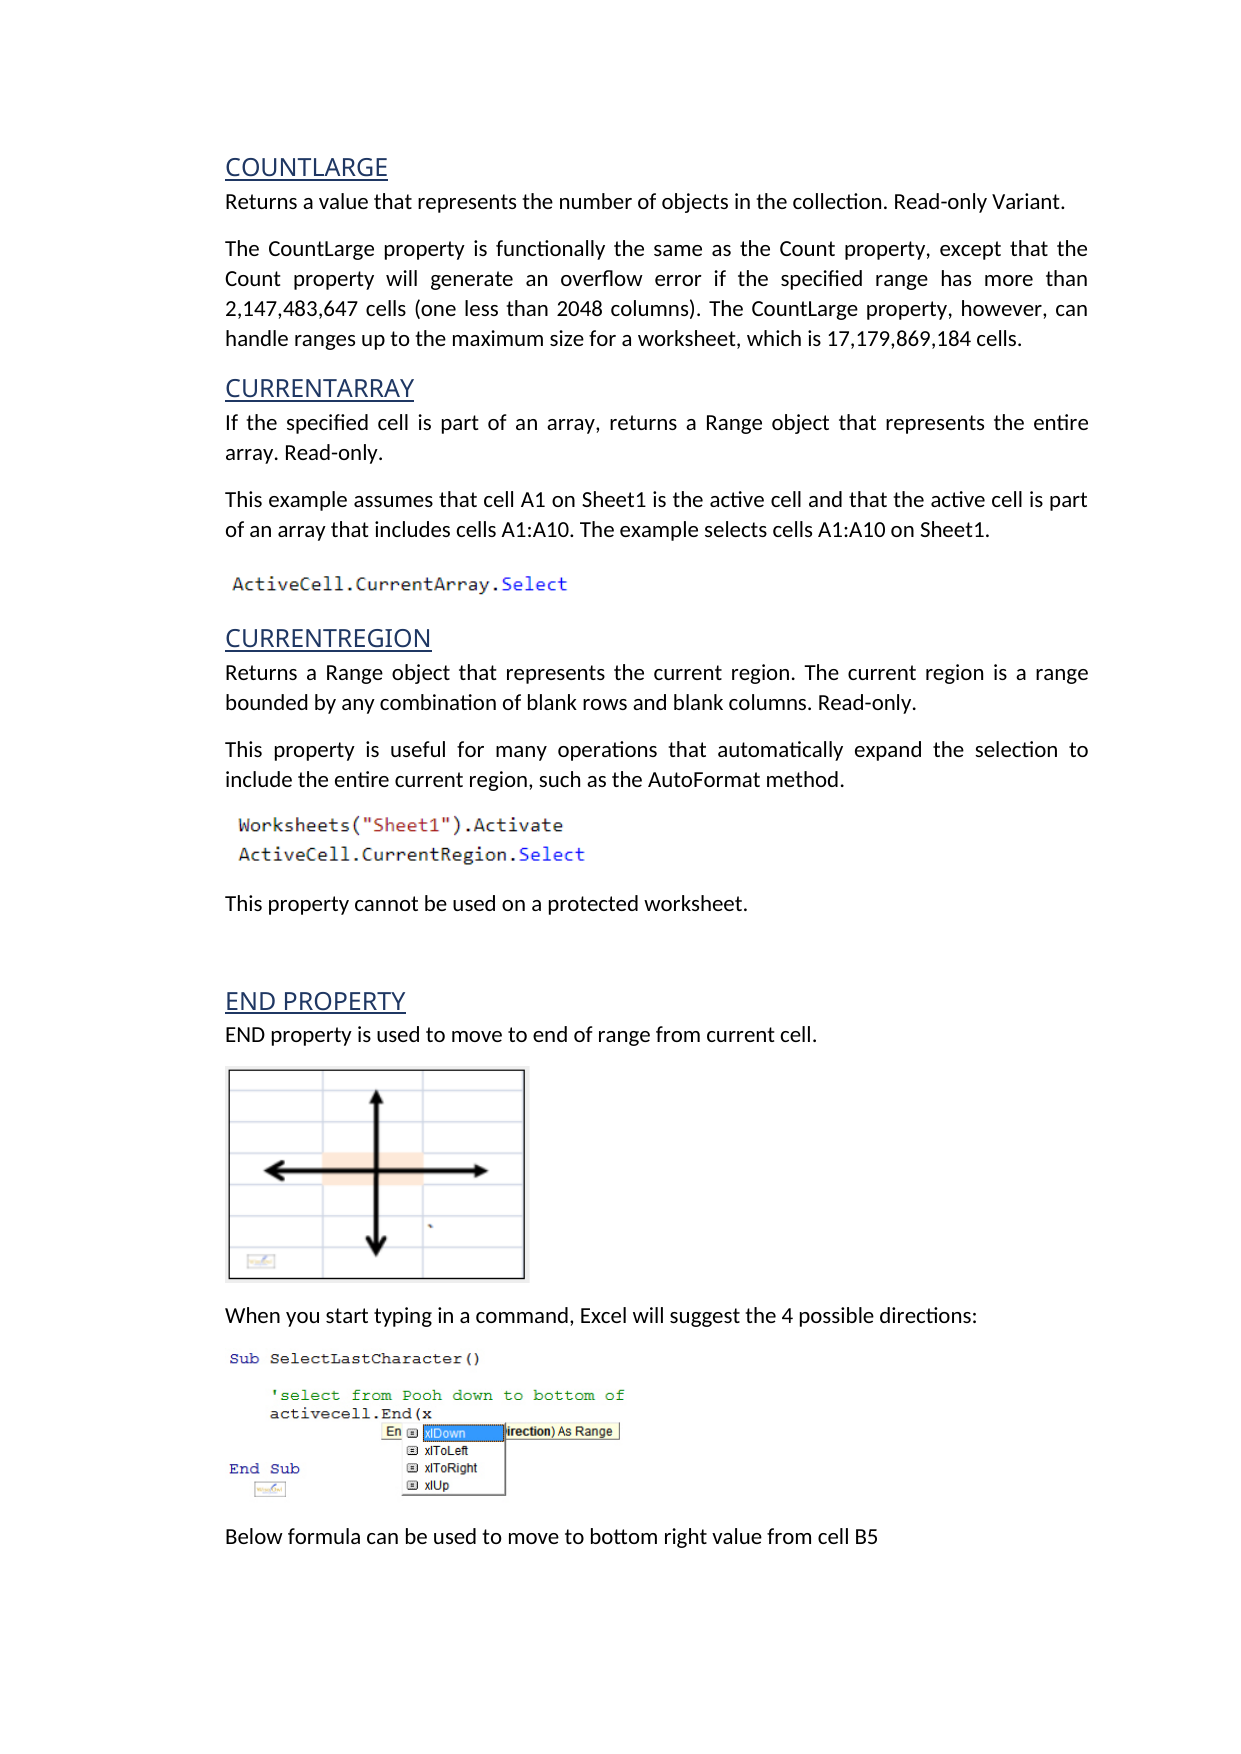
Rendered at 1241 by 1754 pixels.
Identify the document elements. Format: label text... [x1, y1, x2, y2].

text If the specified cell is part of an array, returns a Range object that represents the entire array. Read-only. [225, 408, 1090, 466]
text Below formula can be used to move to bottom right value from cell B5 [225, 1522, 1090, 1550]
text END property is used to move to end of range from current cell. [225, 1020, 1090, 1048]
text The CountLarge property is functionally the same as the Count property, except that the Count property will generate an overflow error if the specified range has more than 2,147,483,647 cells (one less than 2048 columns). The CountLarge property, however, can handle ranges up to the maximum size for a worksheet, which is 17,179,869,184 cells. [225, 234, 1090, 352]
picture [225, 811, 605, 871]
subtitle COUNTLARGE [225, 150, 1090, 184]
subtitle CURRENTREGION [225, 621, 1090, 655]
text Returns a value that represents the number of objects in the collection. Read-only Variant. [225, 187, 1090, 215]
text This property is useful for many operations that automatically expand the selection to include the entire current region, such as the AutoFormat method. [225, 735, 1090, 793]
text When you start typing in a command, Excel will suggest the 4 possible directions: [225, 1302, 1090, 1330]
subtitle END PROPERTY [225, 983, 1090, 1017]
picture [225, 1066, 530, 1283]
picture [225, 1348, 628, 1504]
text This property cannot be used on a protected worksheet. [150, 889, 1090, 917]
picture [225, 562, 575, 602]
text Returns a Range object that represents the current region. The current region is a range bounded by any combination of blank rows and blank columns. Read-only. [225, 658, 1090, 716]
subtitle CURRENTARRAY [225, 371, 1090, 405]
text This example assumes that cell A1 on Sheet1 is the active cell and that the active cell is part of an array that includes cells A1:A10. The example selects cells A1:A10 on Sheet1. [225, 485, 1090, 543]
